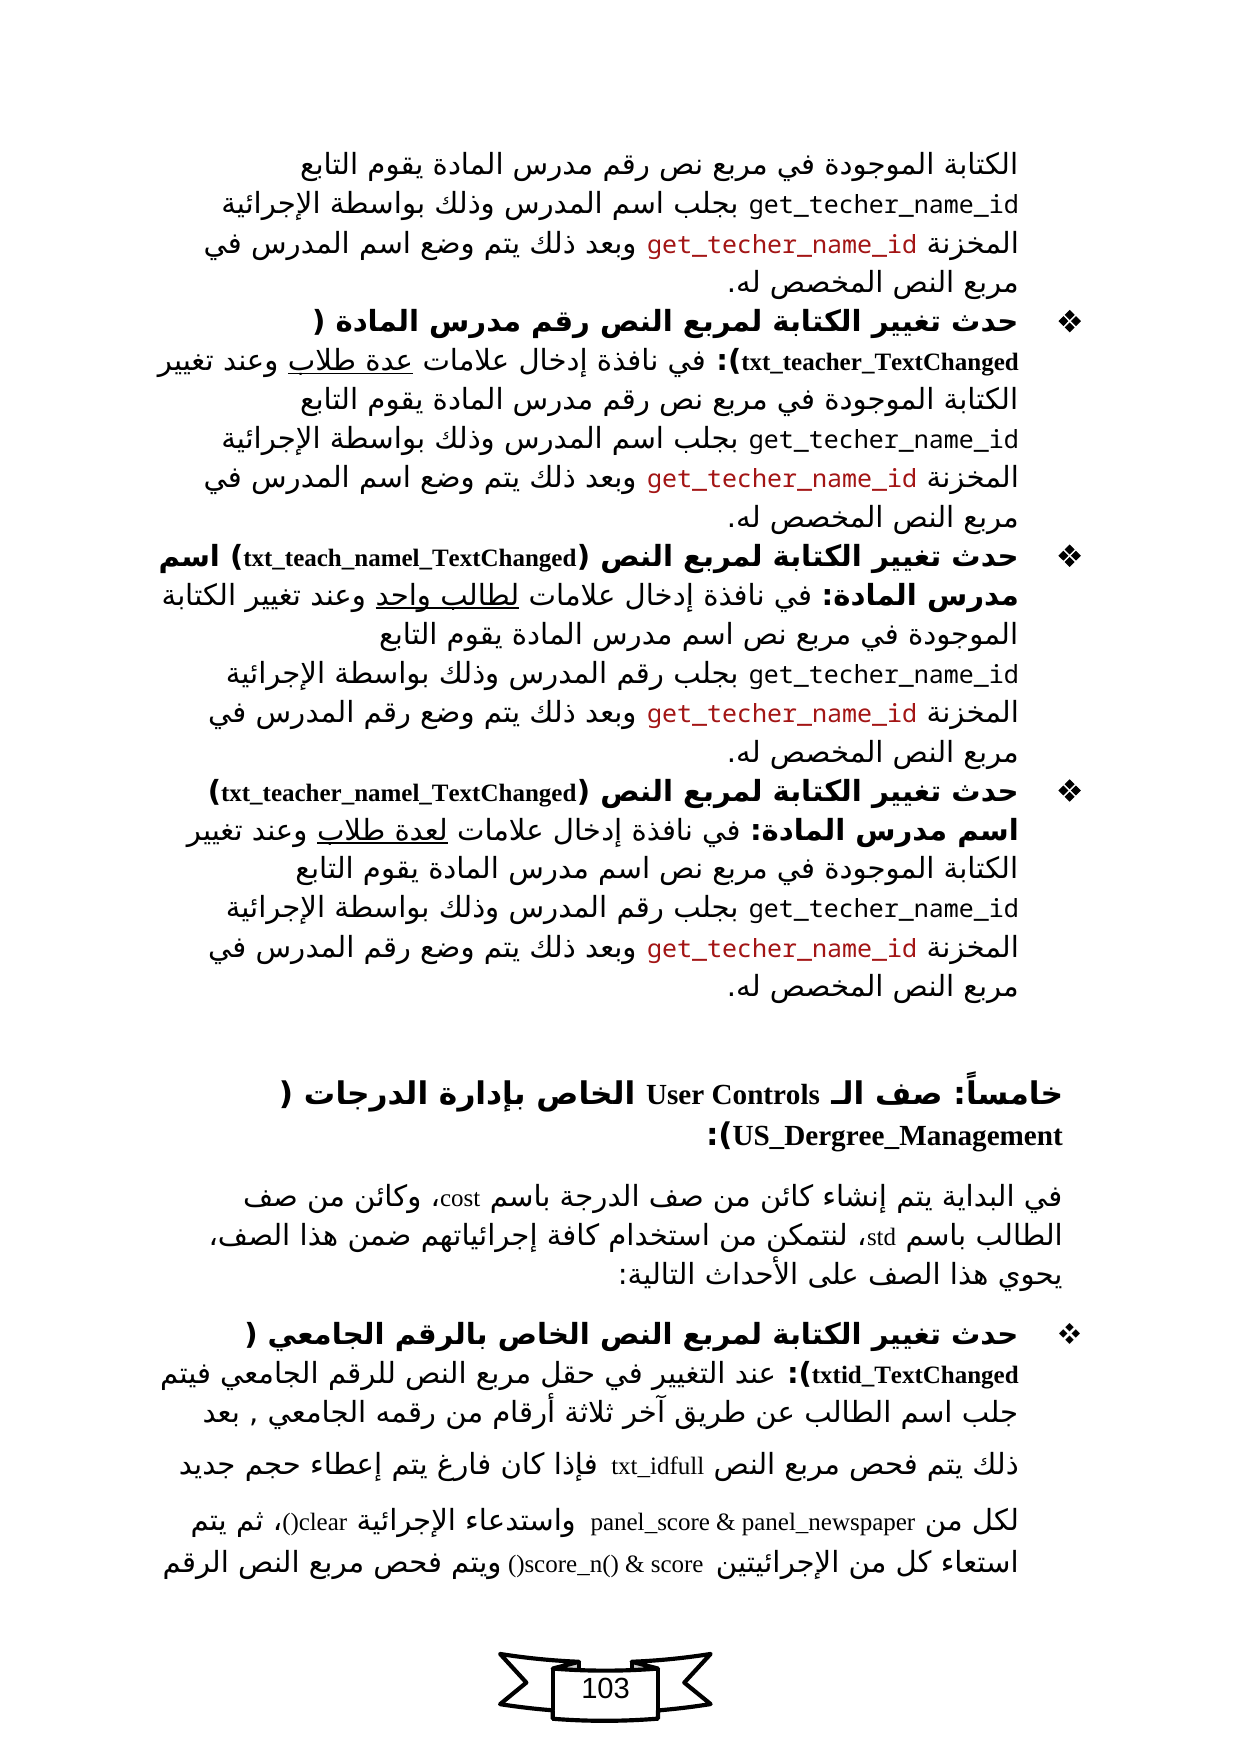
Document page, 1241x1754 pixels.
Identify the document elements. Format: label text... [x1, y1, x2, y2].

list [148, 1317, 1056, 1579]
list حدث تغيير الكتابة لمربع النص (txt_teacher_namel_TextChanged) اسم مدرس المادة: في نافذة إدخال علامات لعدة طلاب وعند تغيير الكتابة الموجودة في مربع نص اسم مدرس المادة يقوم التابع get_techer_name_id بجلب رقم المدرس وذلك بواسطة الإجرائية المخزنة get_techer_name_id وبعد ذلك يتم وضع رقم المدرس في مربع النص المخصص له. [148, 774, 1056, 1003]
text في البداية يتم إنشاء كائن من صف الدرجة باسم cost، وكائن من صف الطالب باسم std، لنتمكن من استخدام كافة إجرائياتهم ضمن هذا الصف، يحوي هذا الصف على الأحداث التالية: [148, 1179, 1063, 1291]
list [148, 148, 1056, 299]
list حدث تغيير الكتابة لمربع النص رقم مدرس المادة (txt_teacher_TextChanged): في نافذة إدخال علامات عدة طلاب وعند تغيير الكتابة الموجودة في مربع نص رقم مدرس المادة يقوم التابع get_techer_name_id بجلب اسم المدرس وذلك بواسطة الإجرائية المخزنة get_techer_name_id وبعد ذلك يتم وضع اسم المدرس في مربع النص المخصص له. [148, 304, 1056, 534]
list حدث تغيير الكتابة لمربع النص (txt_teach_namel_TextChanged) اسم مدرس المادة: في نافذة إدخال علامات لطالب واحد وعند تغيير الكتابة الموجودة في مربع نص اسم مدرس المادة يقوم التابع get_techer_name_id بجلب رقم المدرس وذلك بواسطة الإجرائية المخزنة get_techer_name_id وبعد ذلك يتم وضع رقم المدرس في مربع النص المخصص له. [148, 539, 1056, 769]
text خامساً: صف الـ User Controls الخاص بإدارة الدرجات (US_Dergree_Management): [148, 1075, 1063, 1153]
